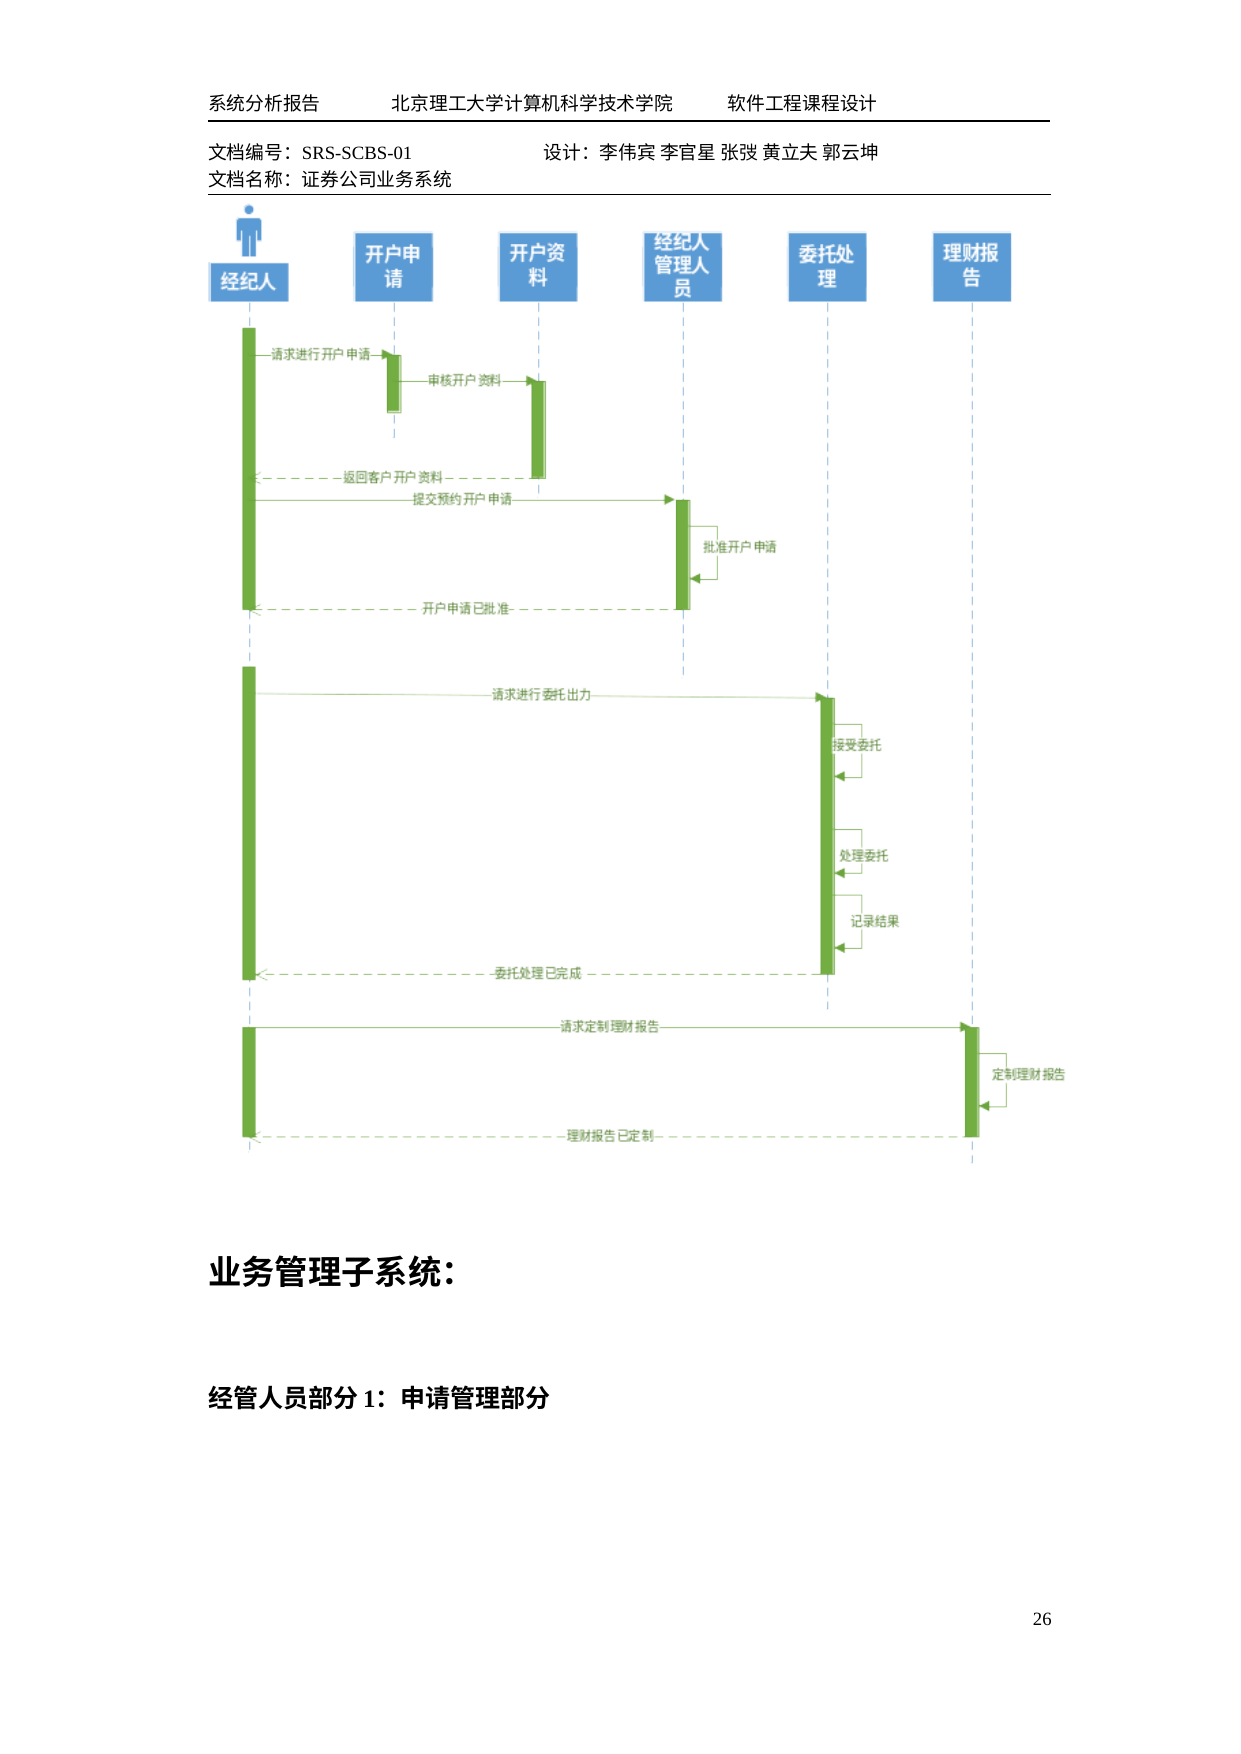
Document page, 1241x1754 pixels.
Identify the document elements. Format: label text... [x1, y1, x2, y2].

text 经管人员部分1：申请管理部分 [208, 1364, 1051, 1429]
subtitle 业务管理子系统： [208, 1237, 1051, 1302]
